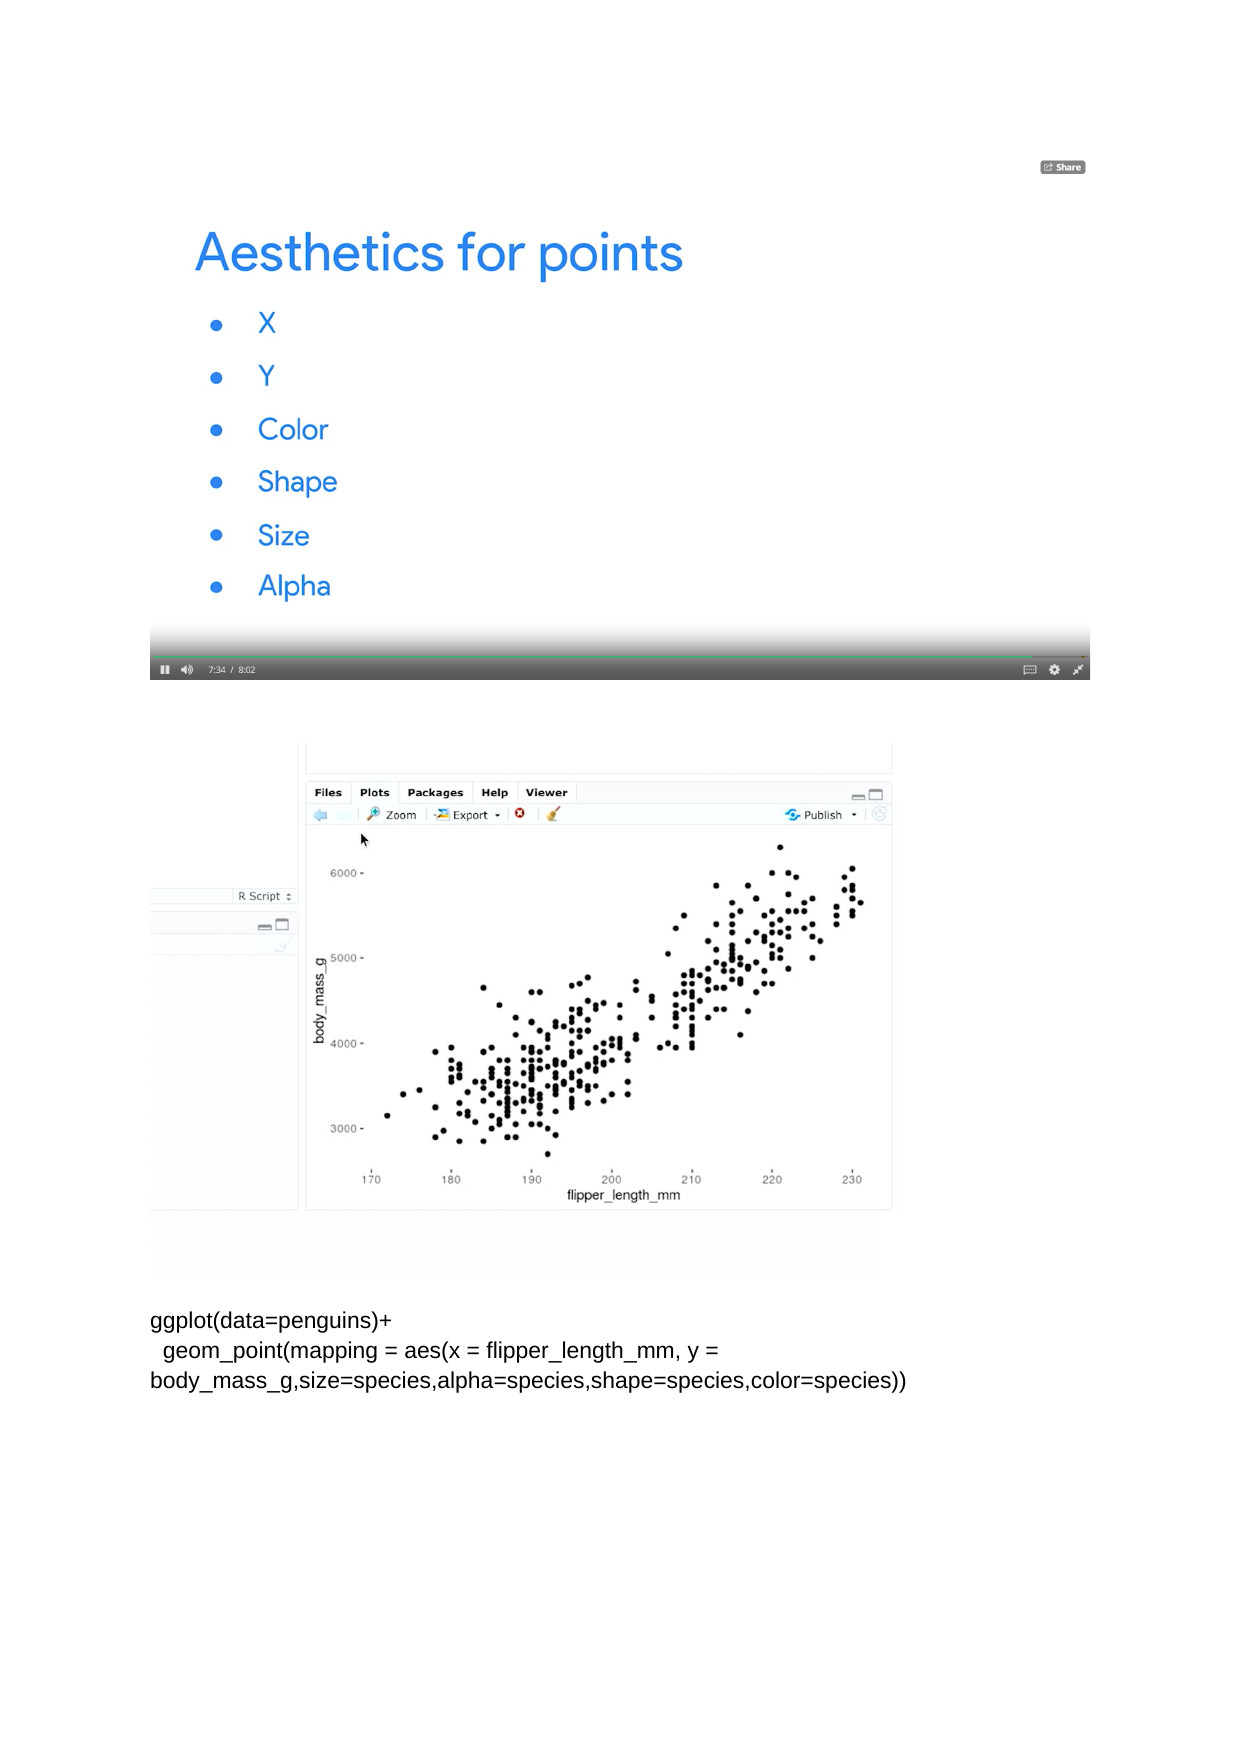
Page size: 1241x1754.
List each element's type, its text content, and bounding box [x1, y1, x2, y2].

picture [150, 150, 1091, 680]
text geom_point(mapping = aes(x = flipper_length_mm, y = body_mass_g,size=species,alpha=species,shape=species,color=species)) [150, 1337, 1090, 1393]
picture [150, 743, 1091, 1273]
text ggplot(data=penguins)+ [150, 1307, 1090, 1333]
